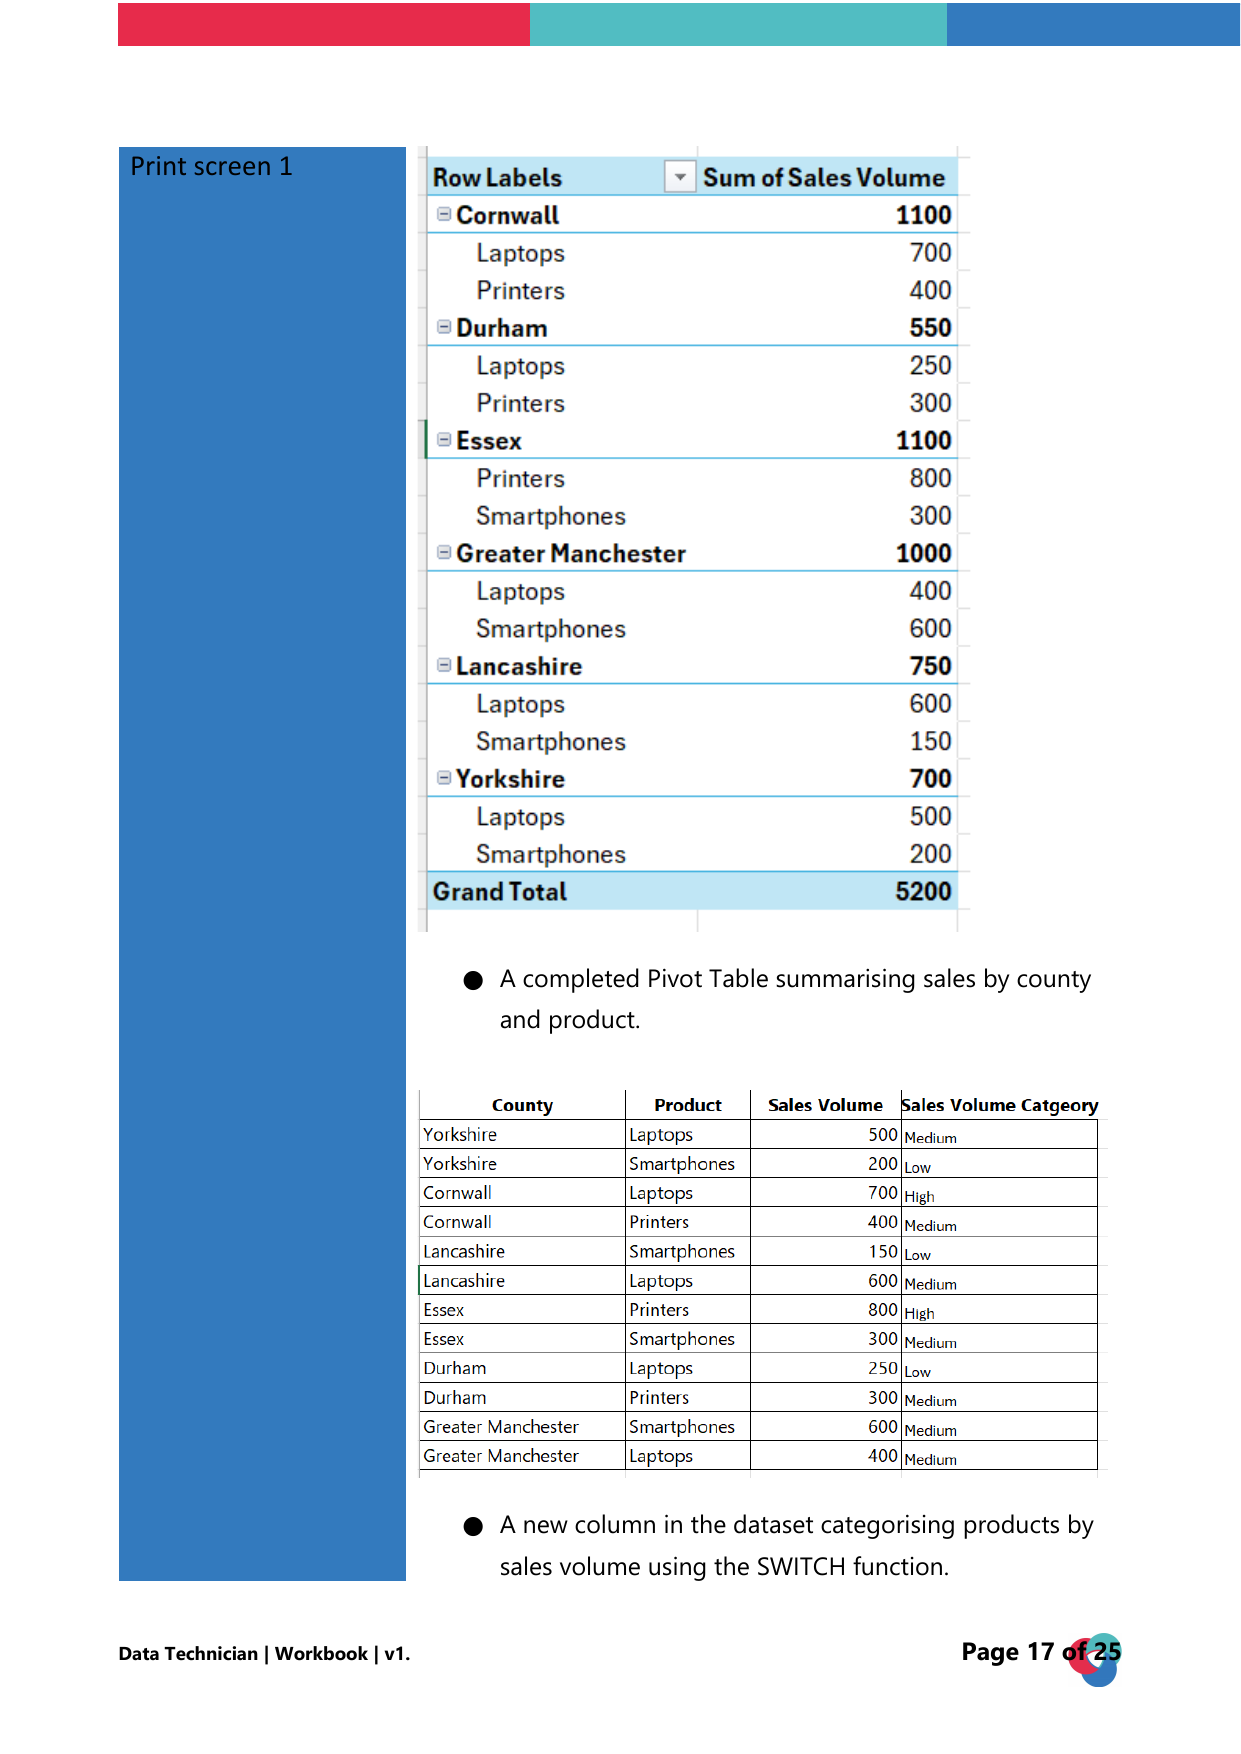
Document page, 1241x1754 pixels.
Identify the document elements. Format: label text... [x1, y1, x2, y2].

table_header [407, 147, 1121, 1581]
table_header Print screen 1 [119, 147, 406, 1581]
picture [1068, 1633, 1123, 1687]
picture [417, 146, 971, 932]
picture [417, 1090, 1108, 1478]
